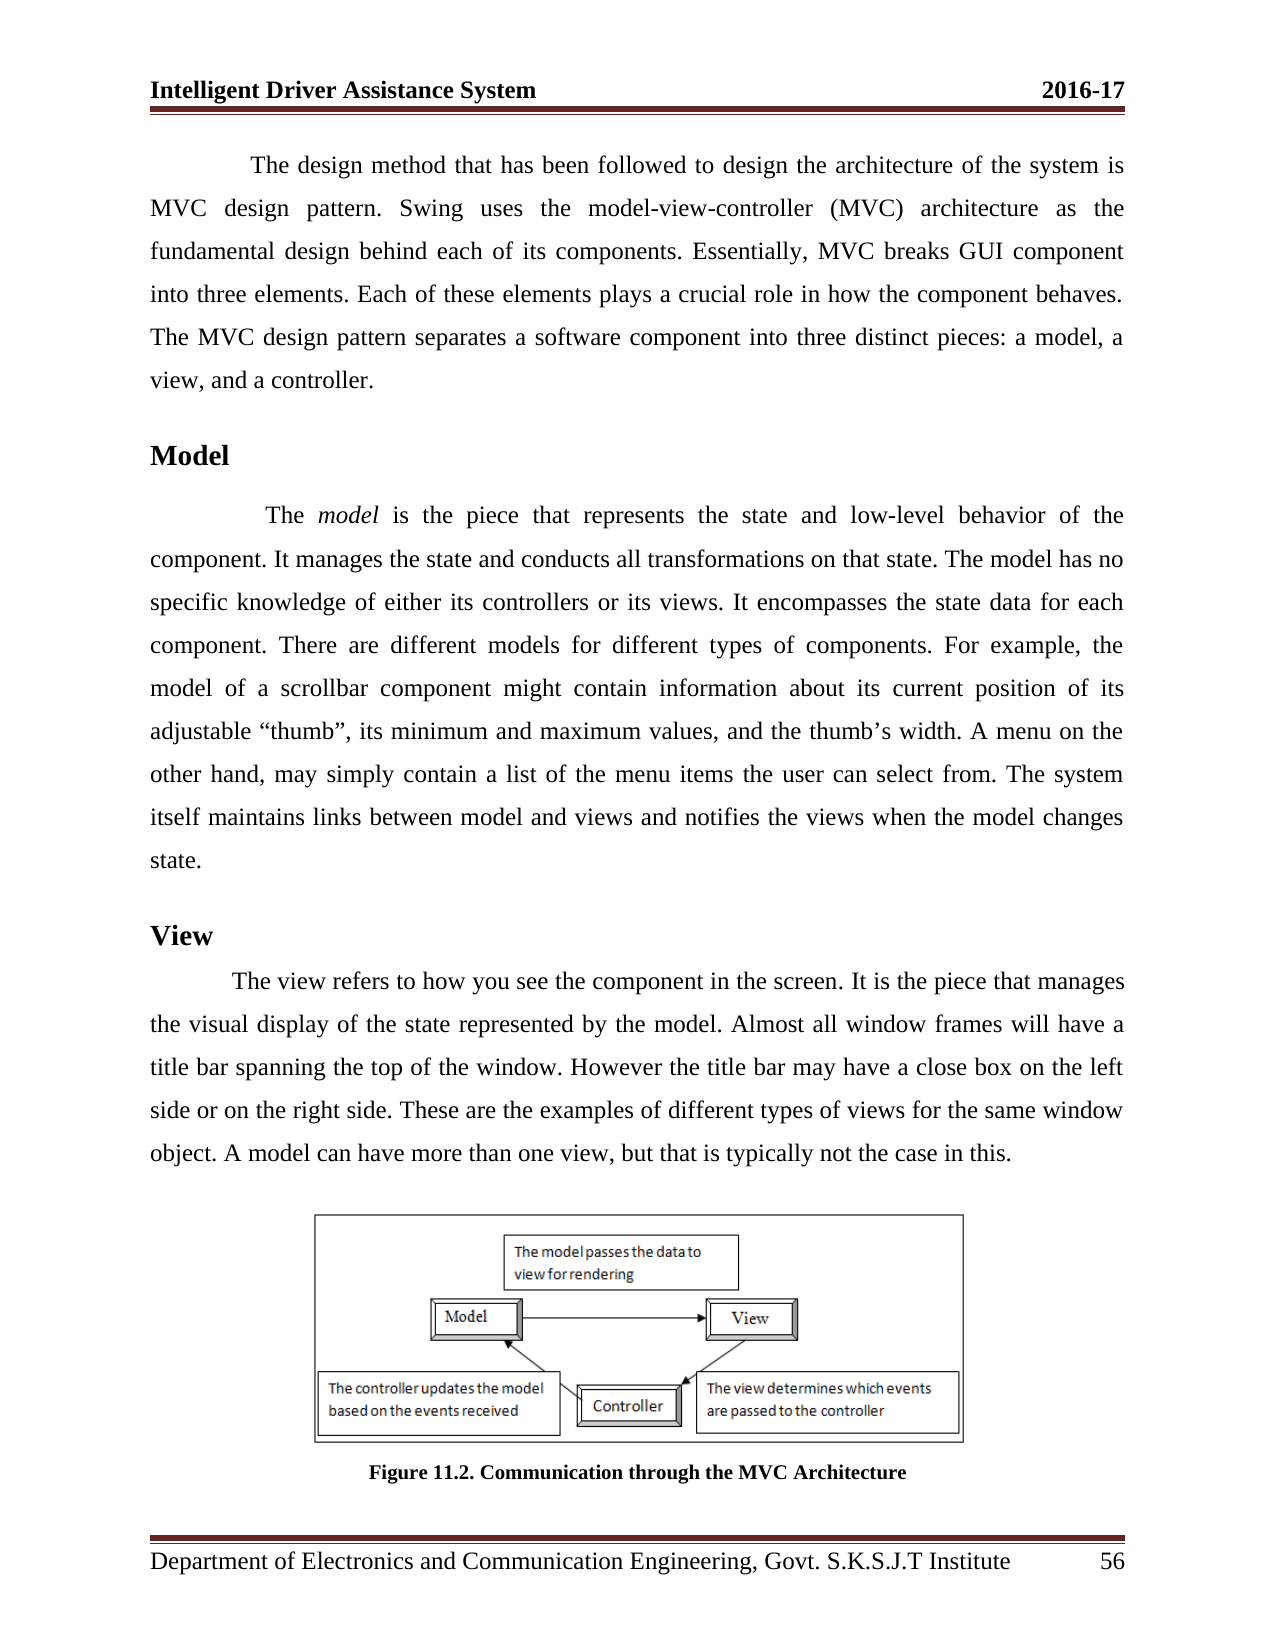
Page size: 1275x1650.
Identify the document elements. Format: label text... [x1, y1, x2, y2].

text Model [150, 438, 1125, 471]
text The design method that has been followed to design the architecture of the system is MVC design pattern. Swing uses the model-view-controller (MVC) architecture as the fundamental design behind each of its components. Essentially, MVC breaks GUI component into three elements. Each of these elements plays a crucial role in how the component behaves. The MVC design pattern separates a software component into three distinct pieces: a model, a view, and a controller. [150, 150, 1125, 394]
text View The view refers to how you see the component in the screen. It is the piece that manages the visual display of the state represented by the model. Almost all window frames will have a title bar spanning the top of the window. However the title bar may have a close box on the left side or on the right side. These are the examples of different types of views for the same window object. A model can have more than one view, but that is typically not the case in this. [150, 918, 1125, 1167]
text The model is the piece that represents the state and low-level behavior of the component. It manages the state and conducts all transformations on that state. The model has no specific knowledge of either its controllers or its views. It encompasses the state data for each component. There are different models for different types of components. For example, the model of a scrollbar component might contain information about its current position of its adjustable “thumb”, its minimum and maximum values, and the thumb’s width. A menu on the other hand, may simply contain a list of the menu items the user can select from. The system itself maintains links between model and views and notifies the views when the model changes state. [150, 501, 1125, 874]
picture [308, 1210, 967, 1445]
